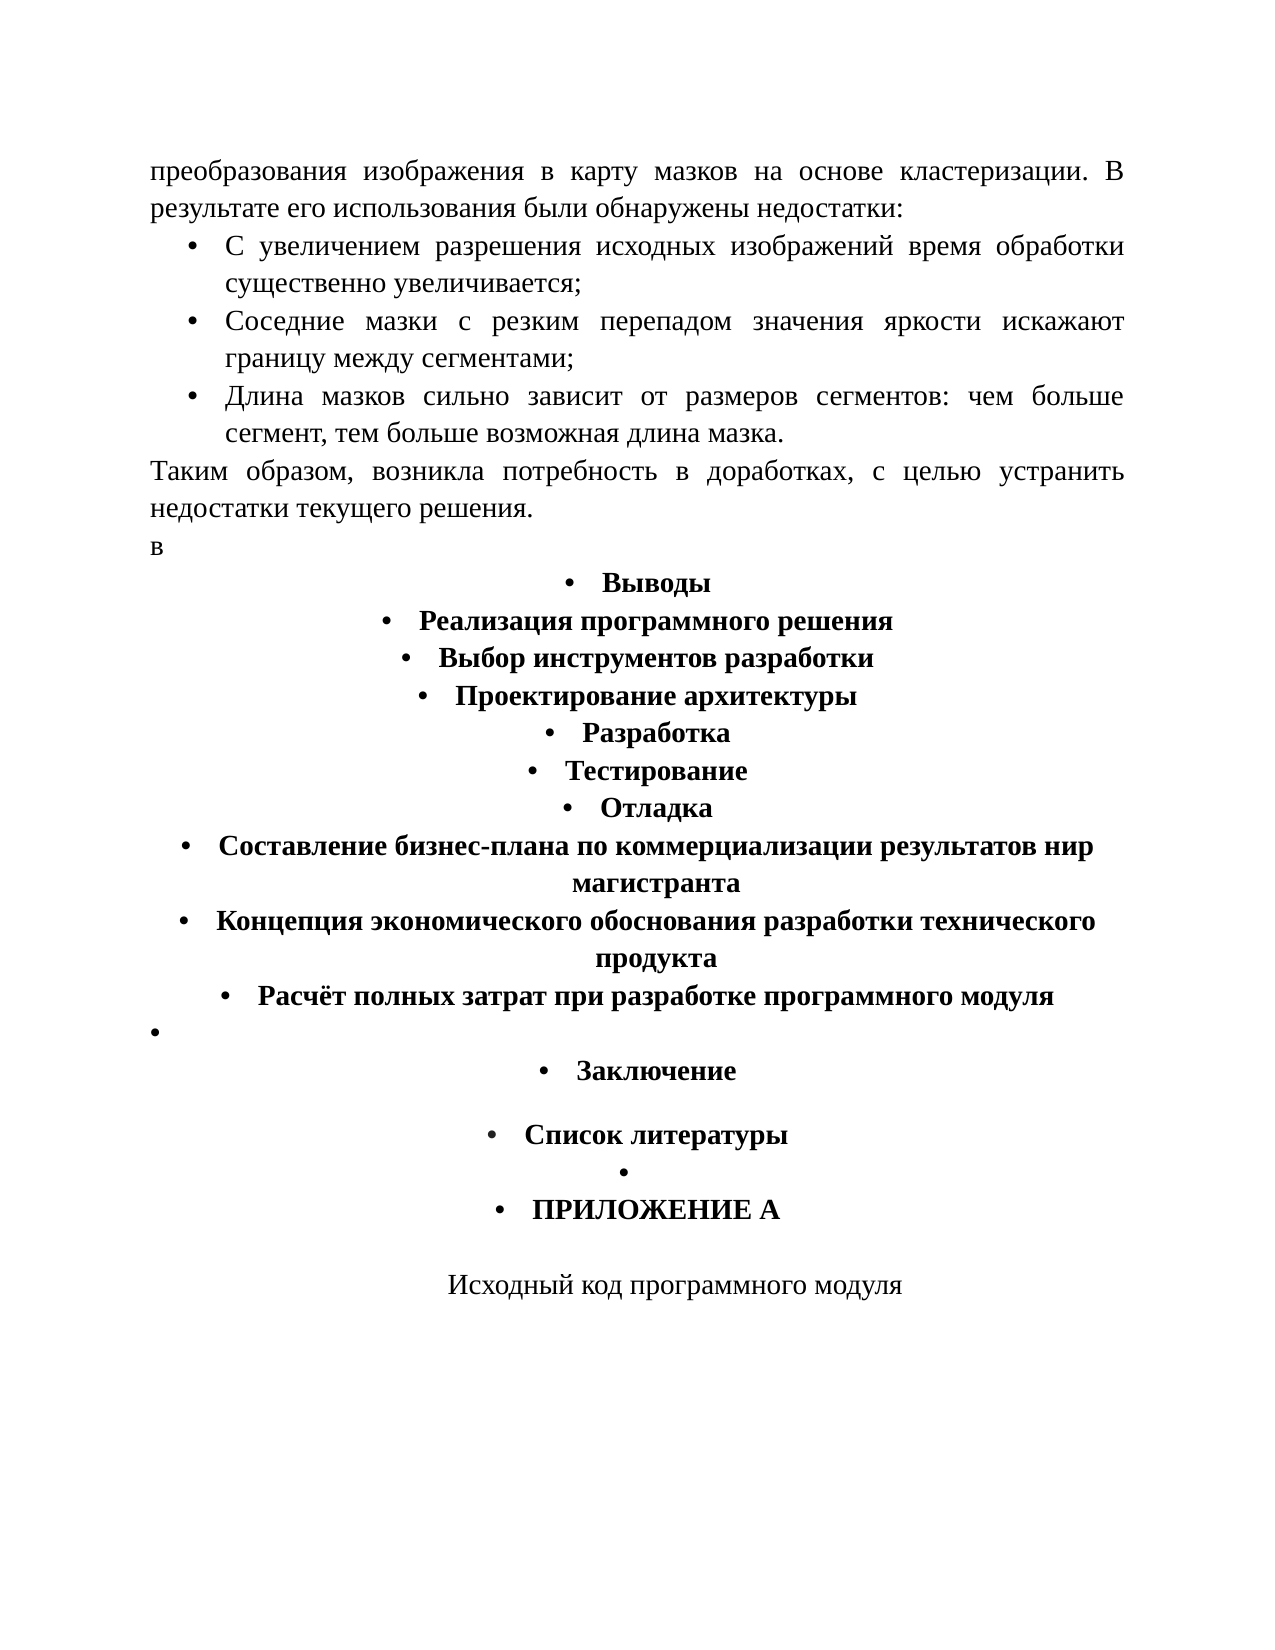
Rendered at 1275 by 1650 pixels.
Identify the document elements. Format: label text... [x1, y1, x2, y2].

list Список литературы [150, 1114, 1125, 1152]
list Выбор инструментов разработки [150, 637, 1125, 675]
list Отладка [150, 787, 1125, 825]
text Исходный код программного модуля [150, 1264, 1125, 1302]
list Длина мазков сильно зависит от размеров сегментов: чем больше сегмент, тем больше возможная длина мазка. [187, 375, 1125, 450]
list Расчёт полных затрат при разработке программного модуля [150, 975, 1125, 1012]
list Проектирование архитектуры [150, 675, 1125, 712]
list С увеличением разрешения исходных изображений время обработки существенно увеличивается; [187, 225, 1125, 300]
list Тестирование [150, 750, 1125, 787]
list Заключение [150, 1050, 1125, 1087]
text в [150, 525, 1125, 562]
list Реализация программного решения [150, 600, 1125, 637]
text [150, 150, 1125, 225]
list Соседние мазки с резким перепадом значения яркости искажают границу между сегментами; [187, 300, 1125, 375]
list ПРИЛОЖЕНИЕ А [150, 1189, 1125, 1227]
list Выводы [150, 562, 1125, 600]
list Разработка [150, 712, 1125, 750]
list Составление бизнес-плана по коммерциализации результатов нир магистранта [150, 825, 1125, 900]
list Концепция экономического обоснования разработки технического продукта [150, 900, 1125, 975]
text Таким образом, возникла потребность в доработках, с целью устранить недостатки текущего решения. [150, 450, 1125, 525]
